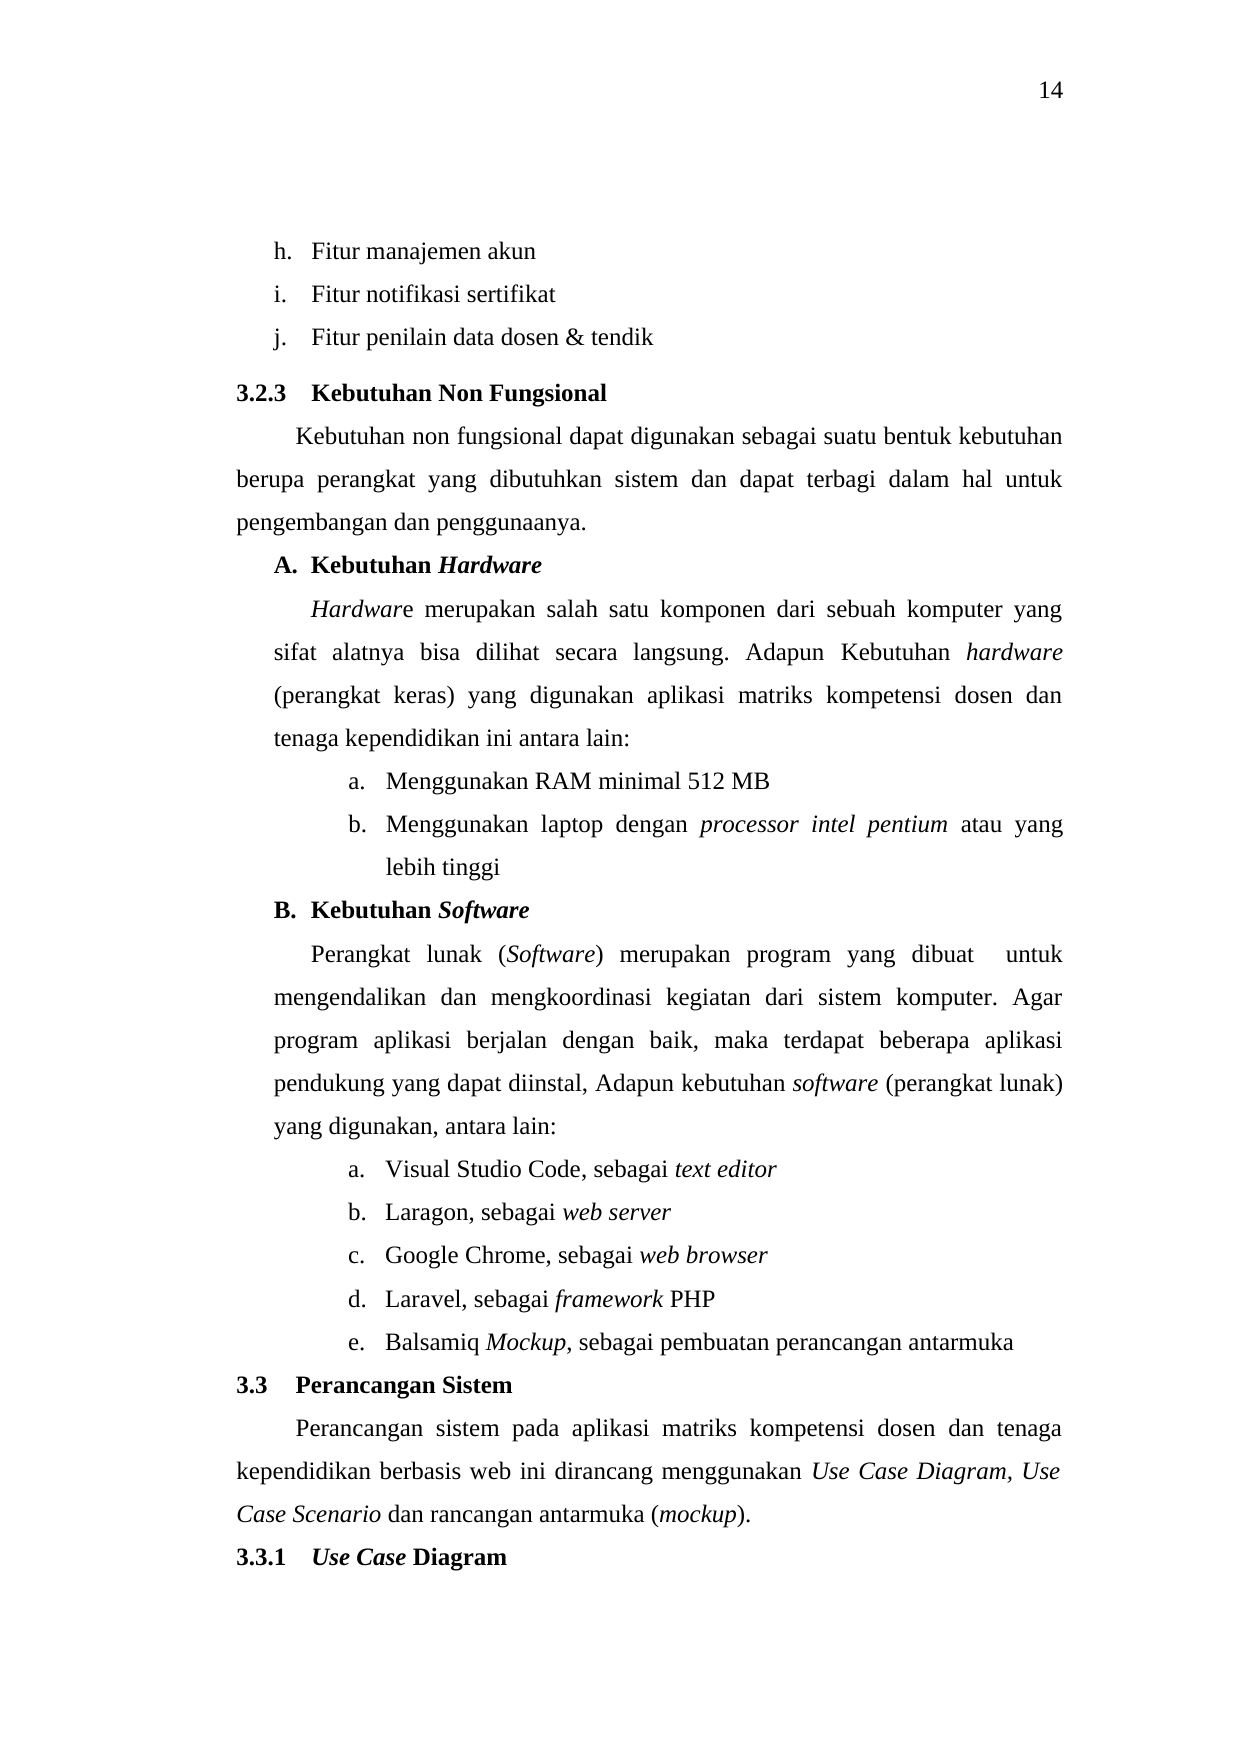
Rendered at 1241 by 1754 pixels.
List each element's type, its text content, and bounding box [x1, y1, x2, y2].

list Visual Studio Code, sebagai text editor [348, 1154, 1063, 1183]
list Laravel, sebagai framework PHP [348, 1284, 1063, 1312]
list Kebutuhan Hardware [273, 551, 1063, 579]
list Balsamiq Mockup, sebagai pembuatan perancangan antarmuka [348, 1327, 1063, 1356]
list Kebutuhan Software [273, 896, 1063, 924]
list Menggunakan RAM minimal 512 MB [348, 766, 1063, 795]
subtitle Kebutuhan Non Fungsional [236, 378, 1063, 407]
text Perancangan sistem pada aplikasi matriks kompetensi dosen dan tenaga kependidikan berbasis web ini dirancang menggunakan Use Case Diagram, Use Case Scenario dan rancangan antarmuka (mockup). [236, 1413, 1063, 1528]
list Laragon, sebagai web server [348, 1197, 1063, 1226]
text Kebutuhan non fungsional dapat digunakan sebagai suatu bentuk kebutuhan berupa perangkat yang dibutuhkan sistem dan dapat terbagi dalam hal untuk pengembangan dan penggunaanya. [236, 421, 1063, 536]
subtitle Perancangan Sistem [236, 1370, 1063, 1399]
list Fitur penilain data dosen & tendik [274, 322, 1063, 351]
list Use Case Diagram [236, 1542, 1063, 1571]
text Perangkat lunak (Software) merupakan program yang dibuat untuk mengendalikan dan mengkoordinasi kegiatan dari sistem komputer. Agar program aplikasi berjalan dengan baik, maka terdapat beberapa aplikasi pendukung yang dapat diinstal, Adapun kebutuhan software (perangkat lunak) yang digunakan, antara lain: [273, 939, 1063, 1140]
list Fitur notifikasi sertifikat [274, 279, 1063, 308]
list Menggunakan laptop dengan processor intel pentium atau yang lebih tinggi [348, 809, 1063, 881]
list Google Chrome, sebagai web browser [348, 1241, 1063, 1269]
text Hardware merupakan salah satu komponen dari sebuah komputer yang sifat alatnya bisa dilihat secara langsung. Adapun Kebutuhan hardware (perangkat keras) yang digunakan aplikasi matriks kompetensi dosen dan tenaga kependidikan ini antara lain: [273, 594, 1063, 752]
list Fitur manajemen akun [274, 236, 1063, 265]
